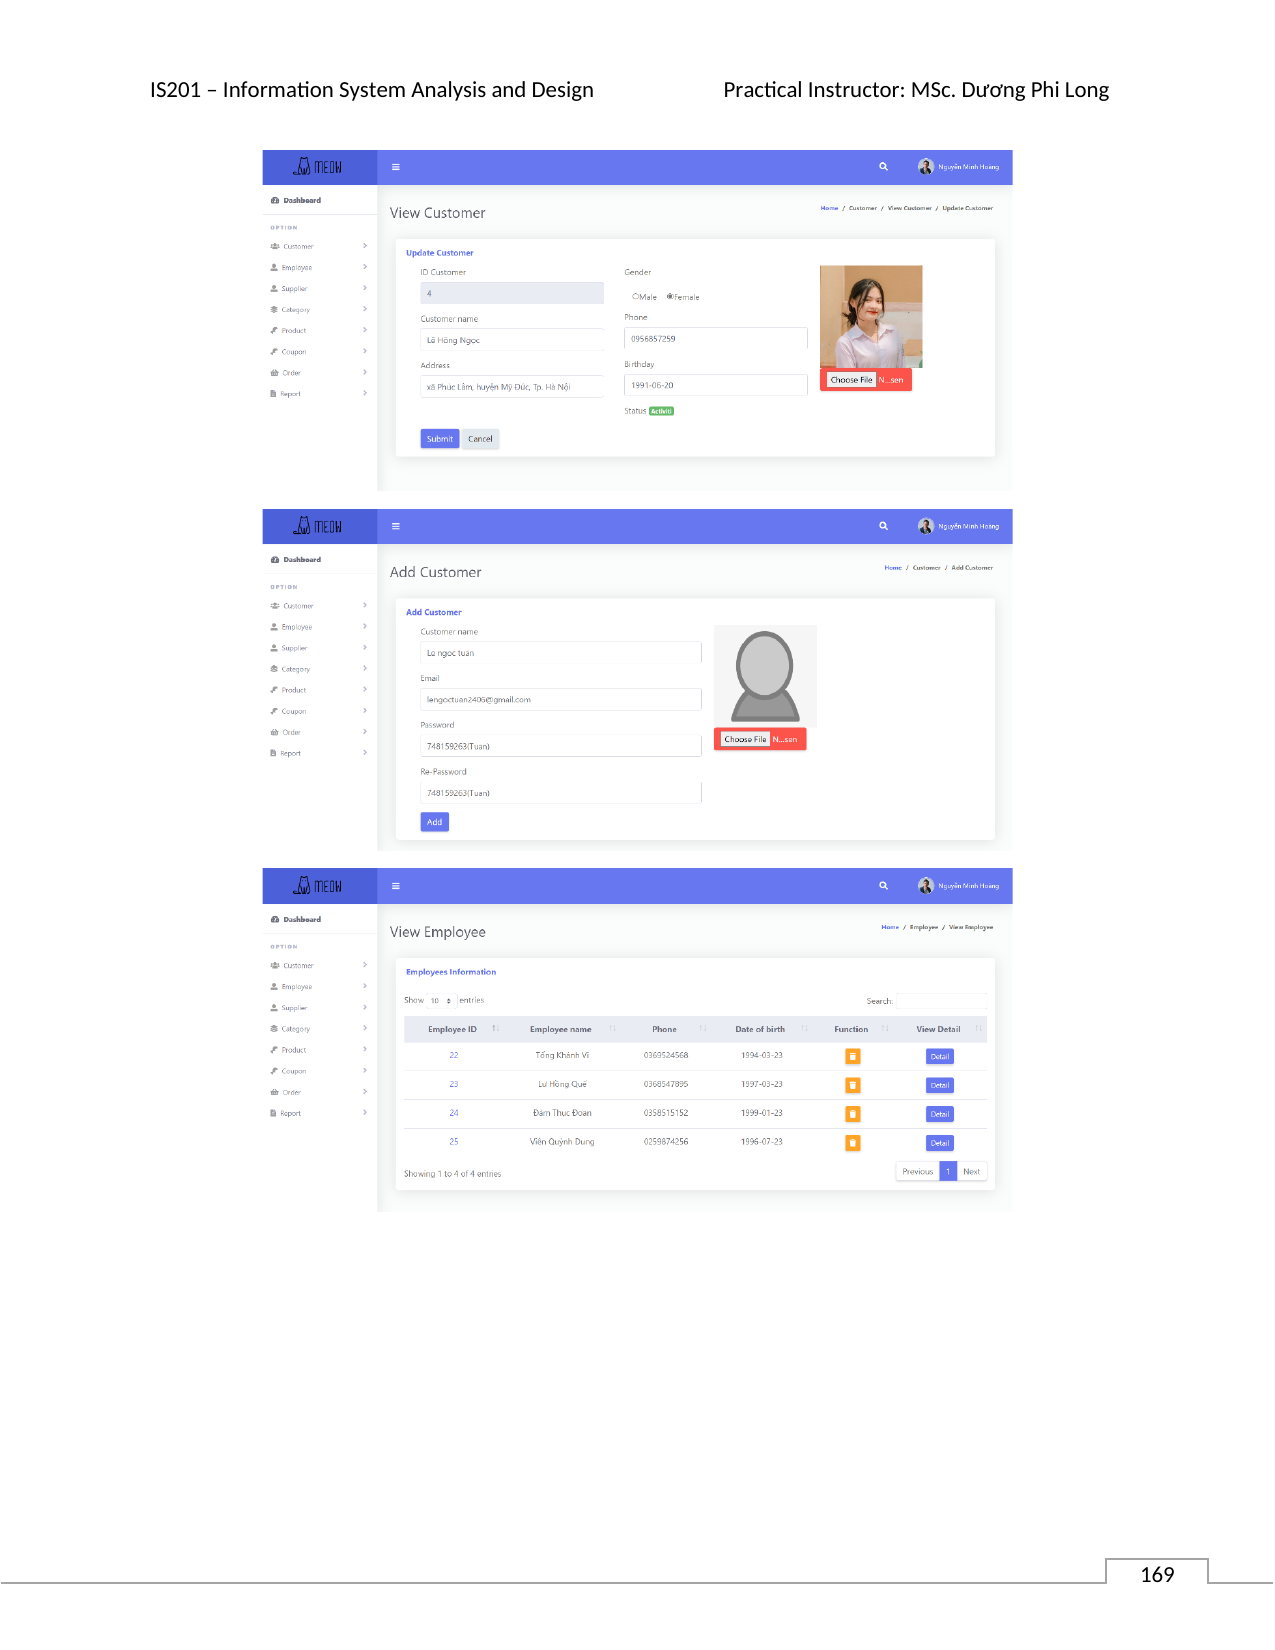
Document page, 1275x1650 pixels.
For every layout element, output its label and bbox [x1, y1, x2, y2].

picture [262, 868, 1013, 1212]
picture [262, 509, 1013, 851]
picture [262, 150, 1013, 491]
